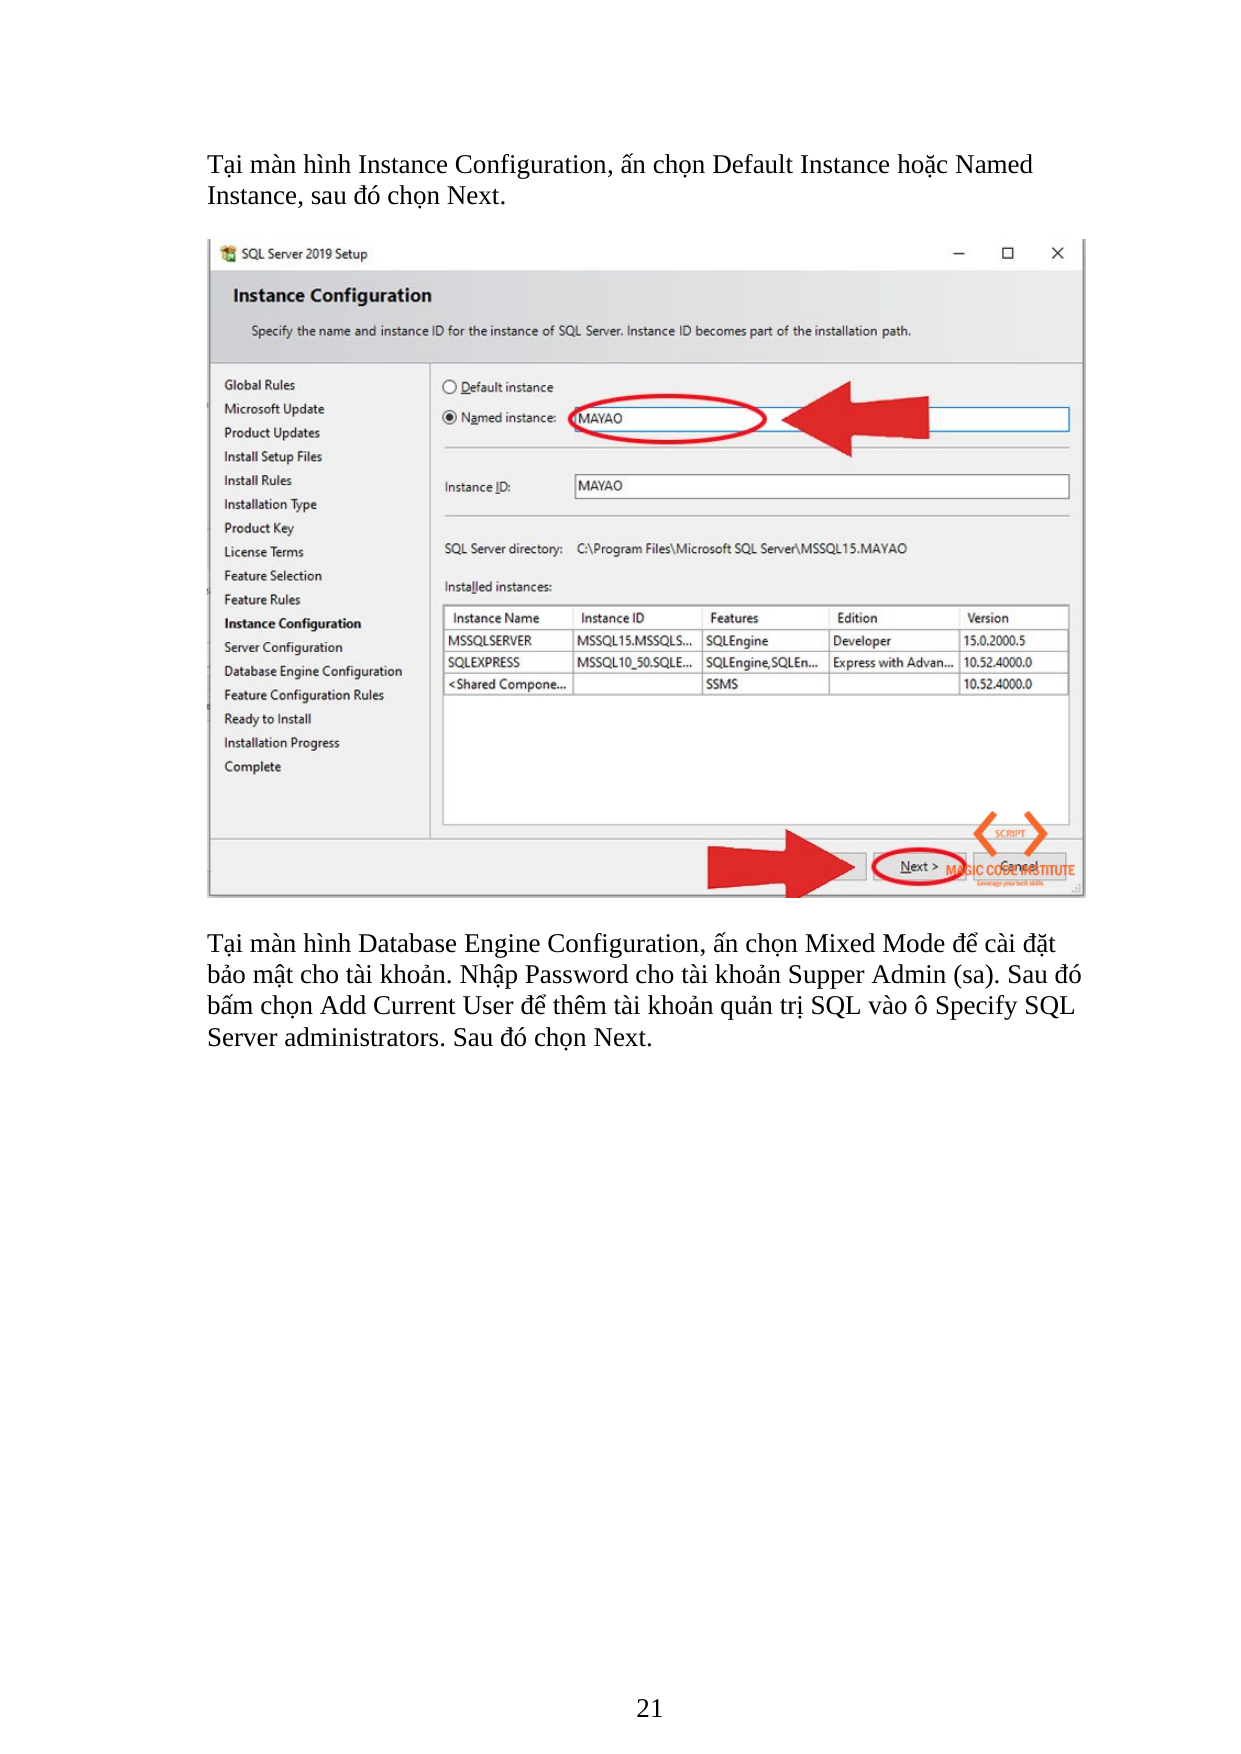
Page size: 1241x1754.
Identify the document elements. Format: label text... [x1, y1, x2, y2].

picture [206, 239, 1086, 898]
text Tại màn hình Database Engine Configuration, ấn chọn Mixed Mode để cài đặt bảo mật cho tài khoản. Nhập Password cho tài khoản Supper Admin (sa). Sau đó bấm chọn Add Current User để thêm tài khoản quản trị SQL vào ô Specify SQL Server administrators. Sau đó chọn Next. [207, 927, 1092, 1052]
text Tại màn hình Instance Configuration, ấn chọn Default Instance hoặc Named Instance, sau đó chọn Next. [207, 148, 1092, 210]
